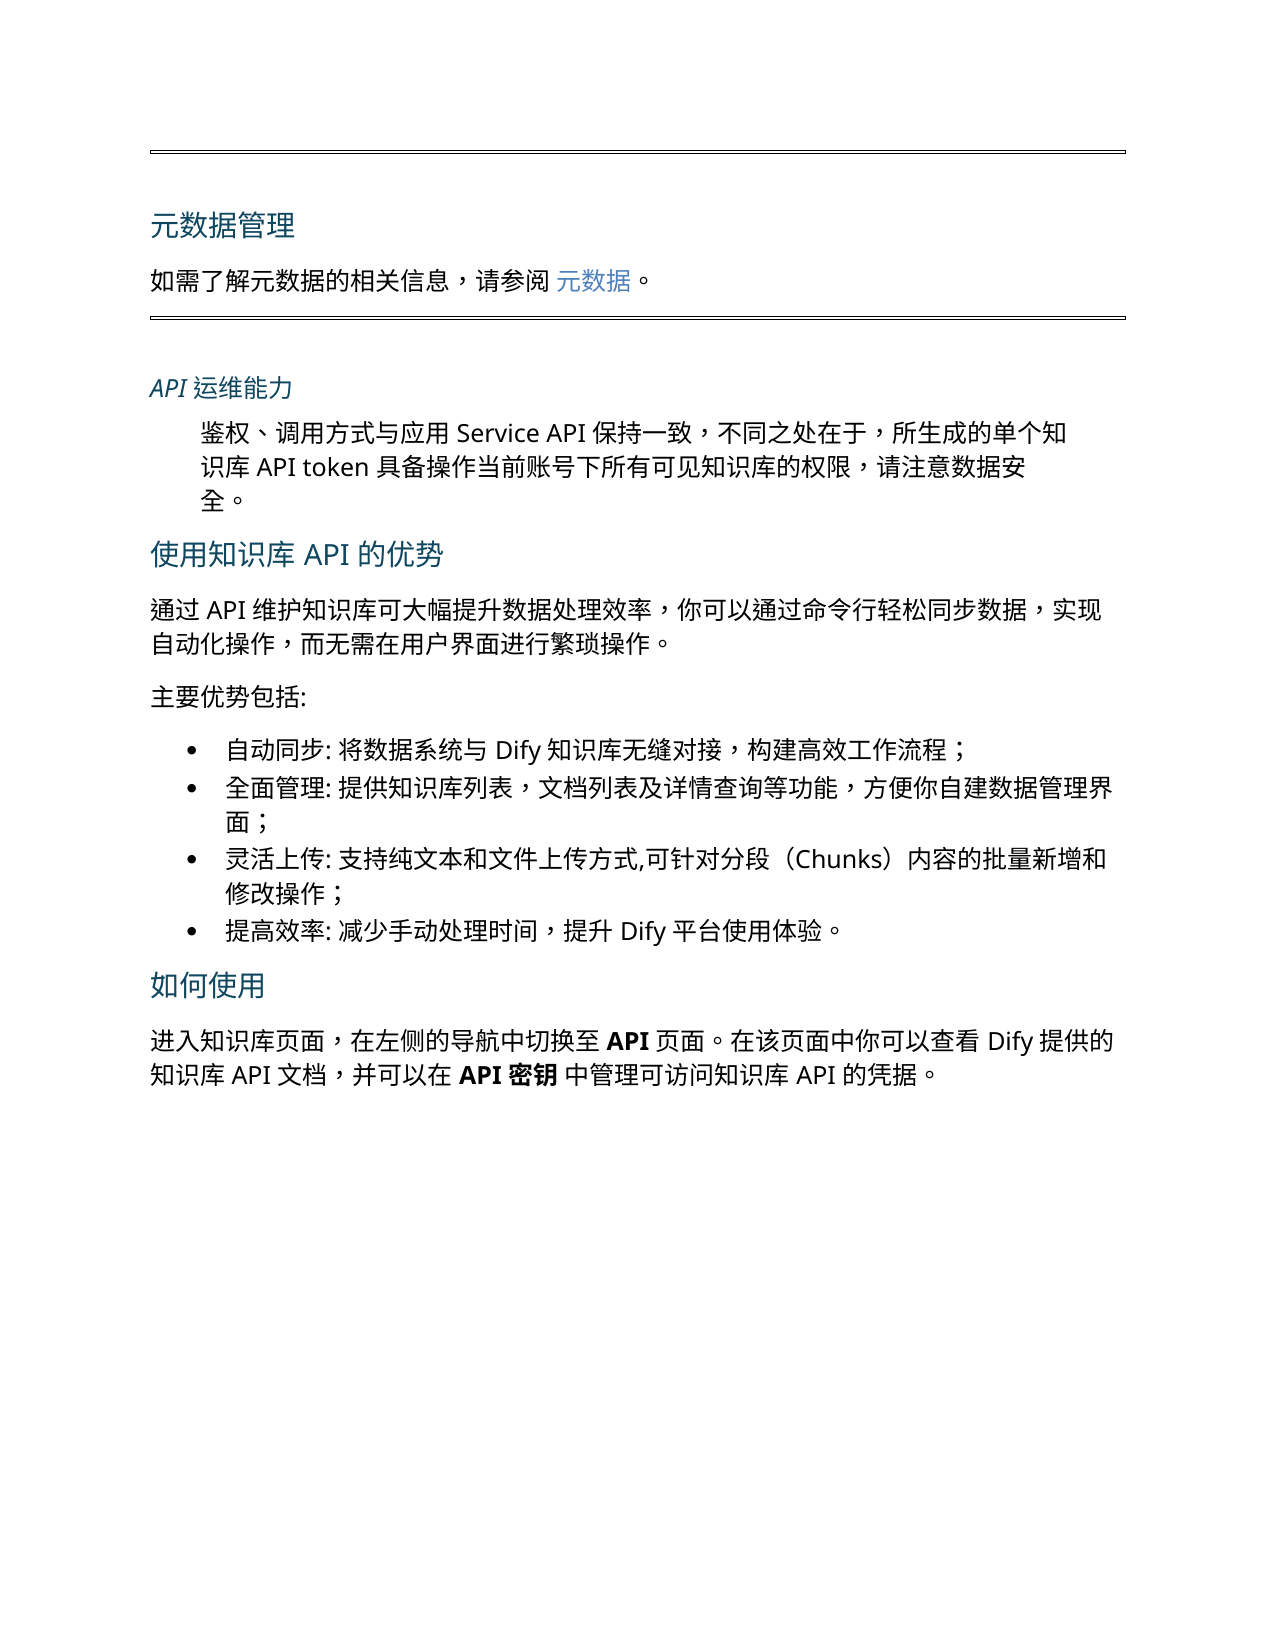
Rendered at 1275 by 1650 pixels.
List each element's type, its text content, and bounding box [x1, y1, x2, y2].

list 提高效率: 减少手动处理时间，提升 Dify 平台使用体验。 [187, 914, 1125, 948]
text 通过 API 维护知识库可大幅提升数据处理效率，你可以通过命令行轻松同步数据，实现自动化操作，而无需在用户界面进行繁琐操作。 [150, 593, 1125, 661]
subtitle 使用知识库 API 的优势 [150, 534, 1125, 574]
list 灵活上传: 支持纯文本和文件上传方式,可针对分段（Chunks）内容的批量新增和修改操作； [187, 842, 1125, 910]
subtitle API 运维能力 [150, 371, 1125, 405]
text 主要优势包括: [150, 680, 1125, 714]
list 全面管理: 提供知识库列表，文档列表及详情查询等功能，方便你自建数据管理界面； [187, 770, 1125, 838]
list 自动同步: 将数据系统与 Dify 知识库无缝对接，构建高效工作流程； [187, 732, 1125, 767]
subtitle 如何使用 [150, 965, 1125, 1004]
subtitle 元数据管理 [150, 205, 1125, 244]
text 鉴权、调用方式与应用 Service API 保持一致，不同之处在于，所生成的单个知识库 API token 具备操作当前账号下所有可见知识库的权限，请注意数据安全。 [200, 416, 1075, 518]
text 进入知识库页面，在左侧的导航中切换至 API 页面。在该页面中你可以查看 Dify 提供的知识库 API 文档，并可以在 API 密钥 中管理可访问知识库 API 的凭据。 [150, 1023, 1125, 1091]
text 如需了解元数据的相关信息，请参阅 元数据。 [150, 263, 1125, 297]
